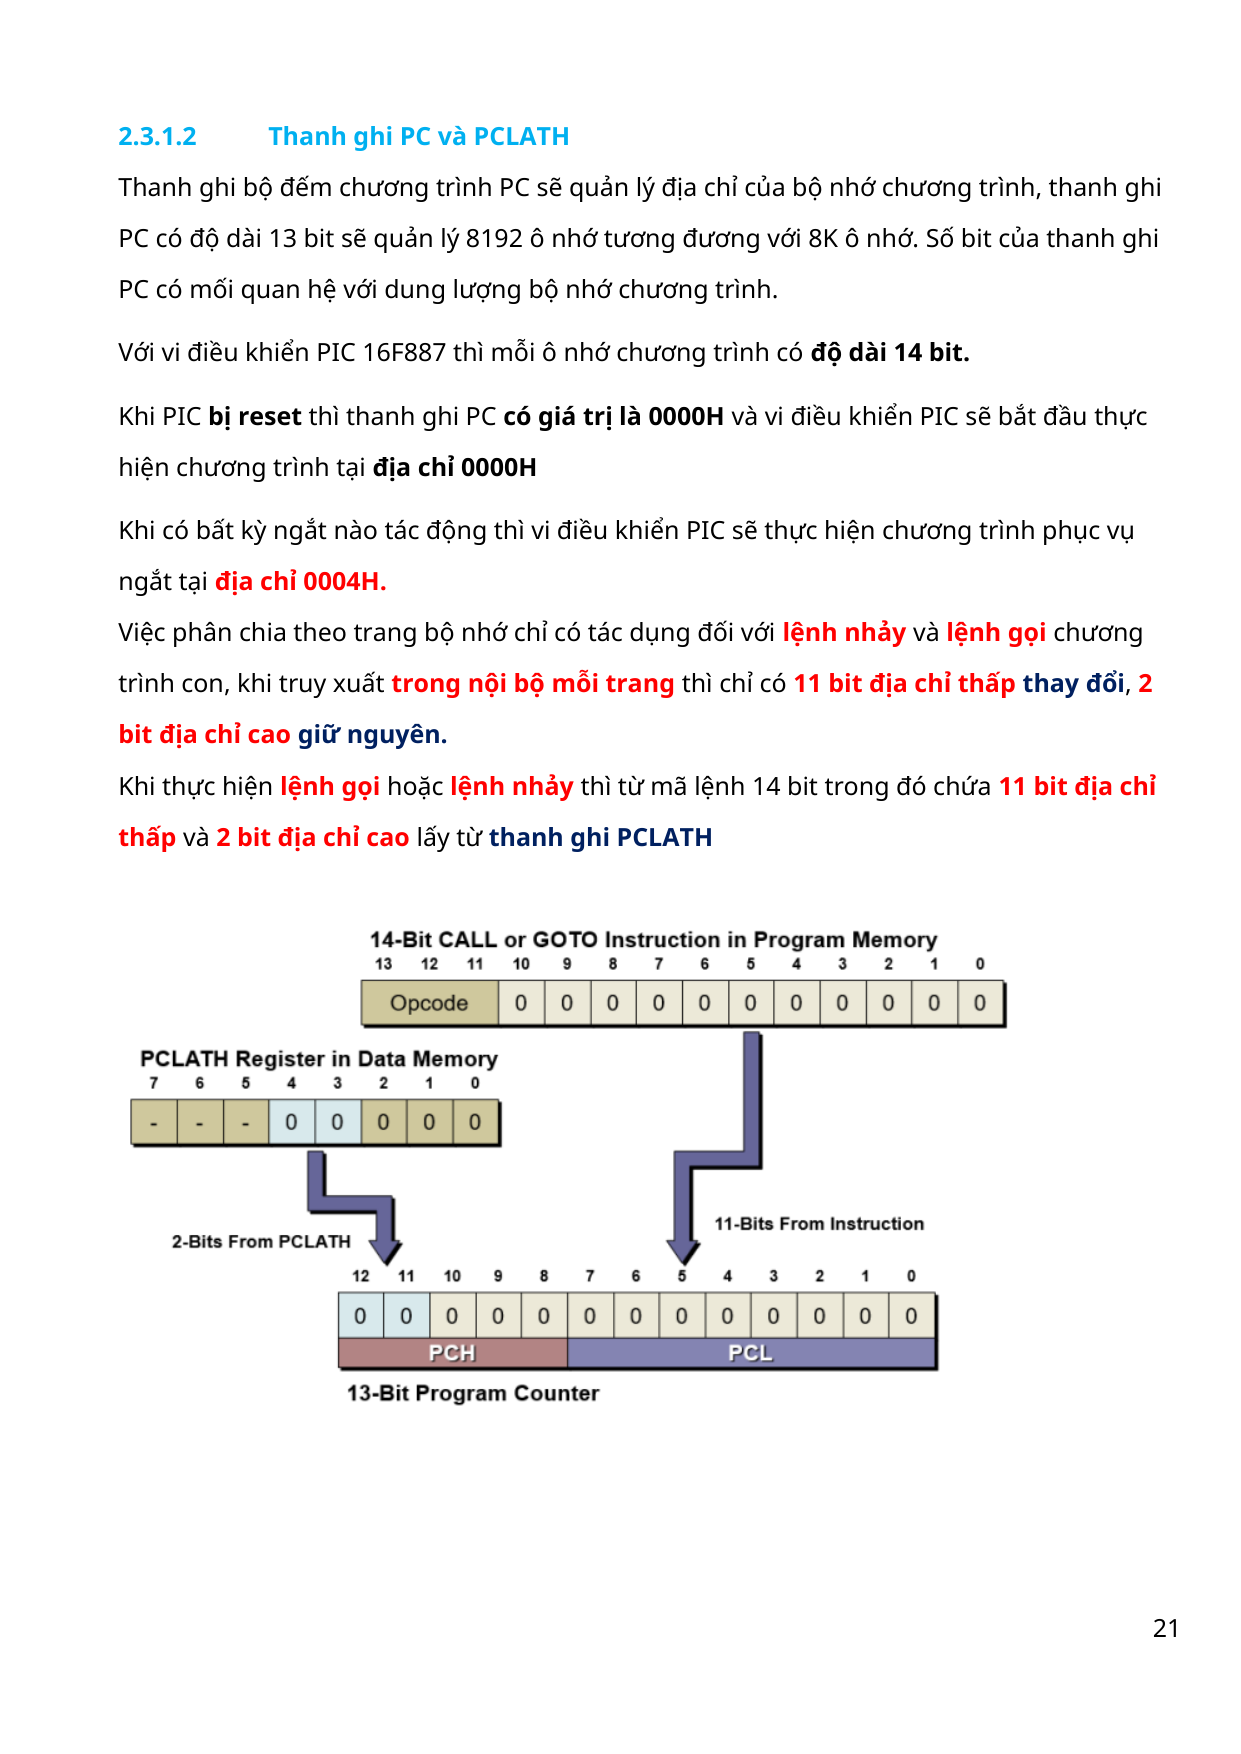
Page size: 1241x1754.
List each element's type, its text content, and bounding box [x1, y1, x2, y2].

text Với vi điều khiển PIC 16F887 thì mỗi ô nhớ chương trình có độ dài 14 bit. [118, 335, 1181, 369]
picture [118, 921, 1051, 1418]
text Việc phân chia theo trang bộ nhớ chỉ có tác dụng đối với lệnh nhảy và lệnh gọi chương trình con, khi truy xuất trong nội bộ mỗi trang thì chỉ có 11 bit địa chỉ thấp thay đổi, 2 bit địa chỉ cao giữ nguyên. [118, 615, 1181, 751]
text Khi có bất kỳ ngắt nào tác động thì vi điều khiển PIC sẽ thực hiện chương trình phục vụ ngắt tại địa chỉ 0004H. [118, 513, 1181, 598]
subtitle Thanh ghi PC và PCLATH [118, 118, 1181, 152]
text Khi thực hiện lệnh gọi hoặc lệnh nhảy thì từ mã lệnh 14 bit trong đó chứa 11 bit địa chỉ thấp và 2 bit địa chỉ cao lấy từ thanh ghi PCLATH [118, 768, 1181, 853]
text Thanh ghi bộ đếm chương trình PC sẽ quản lý địa chỉ của bộ nhớ chương trình, thanh ghi PC có độ dài 13 bit sẽ quản lý 8192 ô nhớ tương đương với 8K ô nhớ. Số bit của thanh ghi PC có mối quan hệ với dung lượng bộ nhớ chương trình. [118, 169, 1181, 305]
text Khi PIC bị reset thì thanh ghi PC có giá trị là 0000H và vi điều khiển PIC sẽ bắt đầu thực hiện chương trình tại địa chỉ 0000H [118, 398, 1181, 483]
